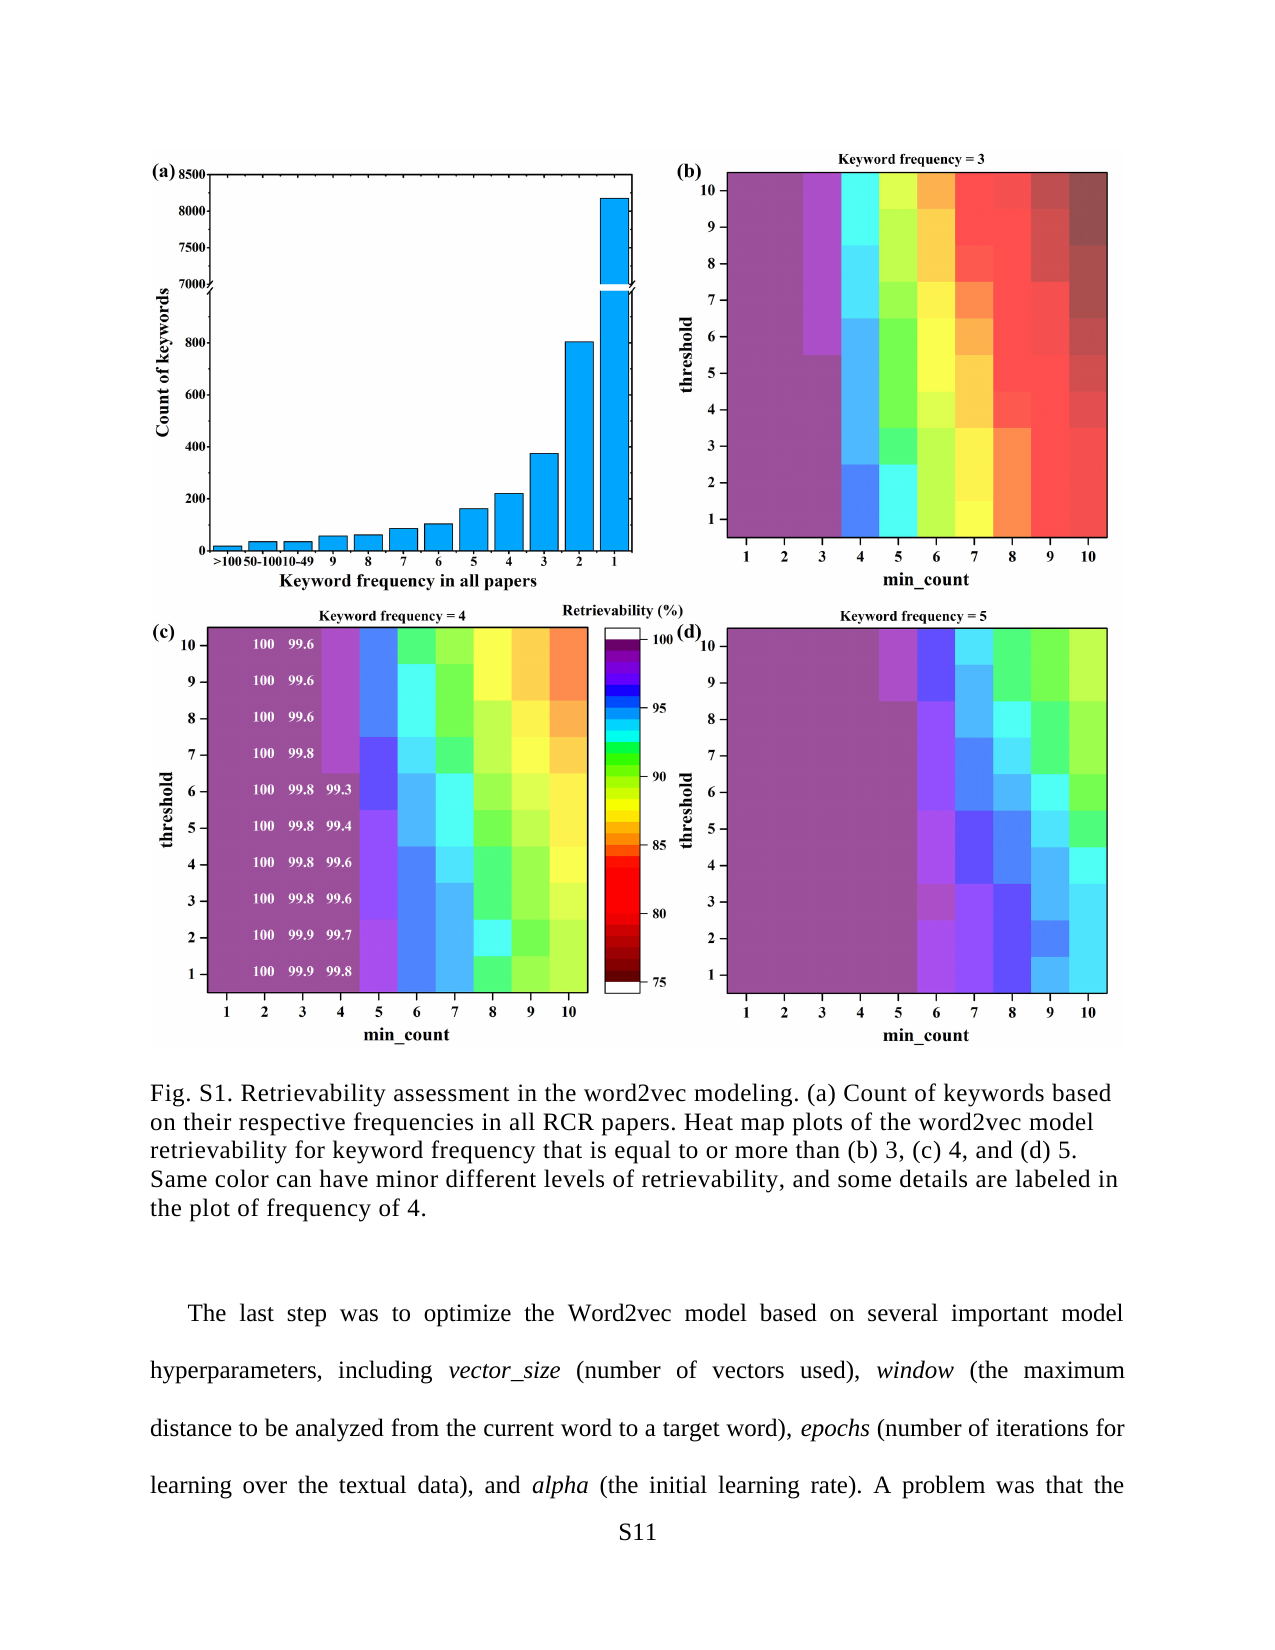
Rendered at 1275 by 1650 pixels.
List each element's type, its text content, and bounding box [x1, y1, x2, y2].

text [150, 1298, 1125, 1499]
text Fig. S1. Retrievability assessment in the word2vec modeling. (a) Count of keywords based on their respective frequencies in all RCR papers. Heat map plots of the word2vec model retrievability for keyword frequency that is equal to or more than (b) 3, (c) 4, and (d) 5. Same color can have minor different levels of retrievability, and some details are labeled in the plot of frequency of 4. [150, 1078, 1125, 1222]
picture [150, 150, 1123, 1049]
